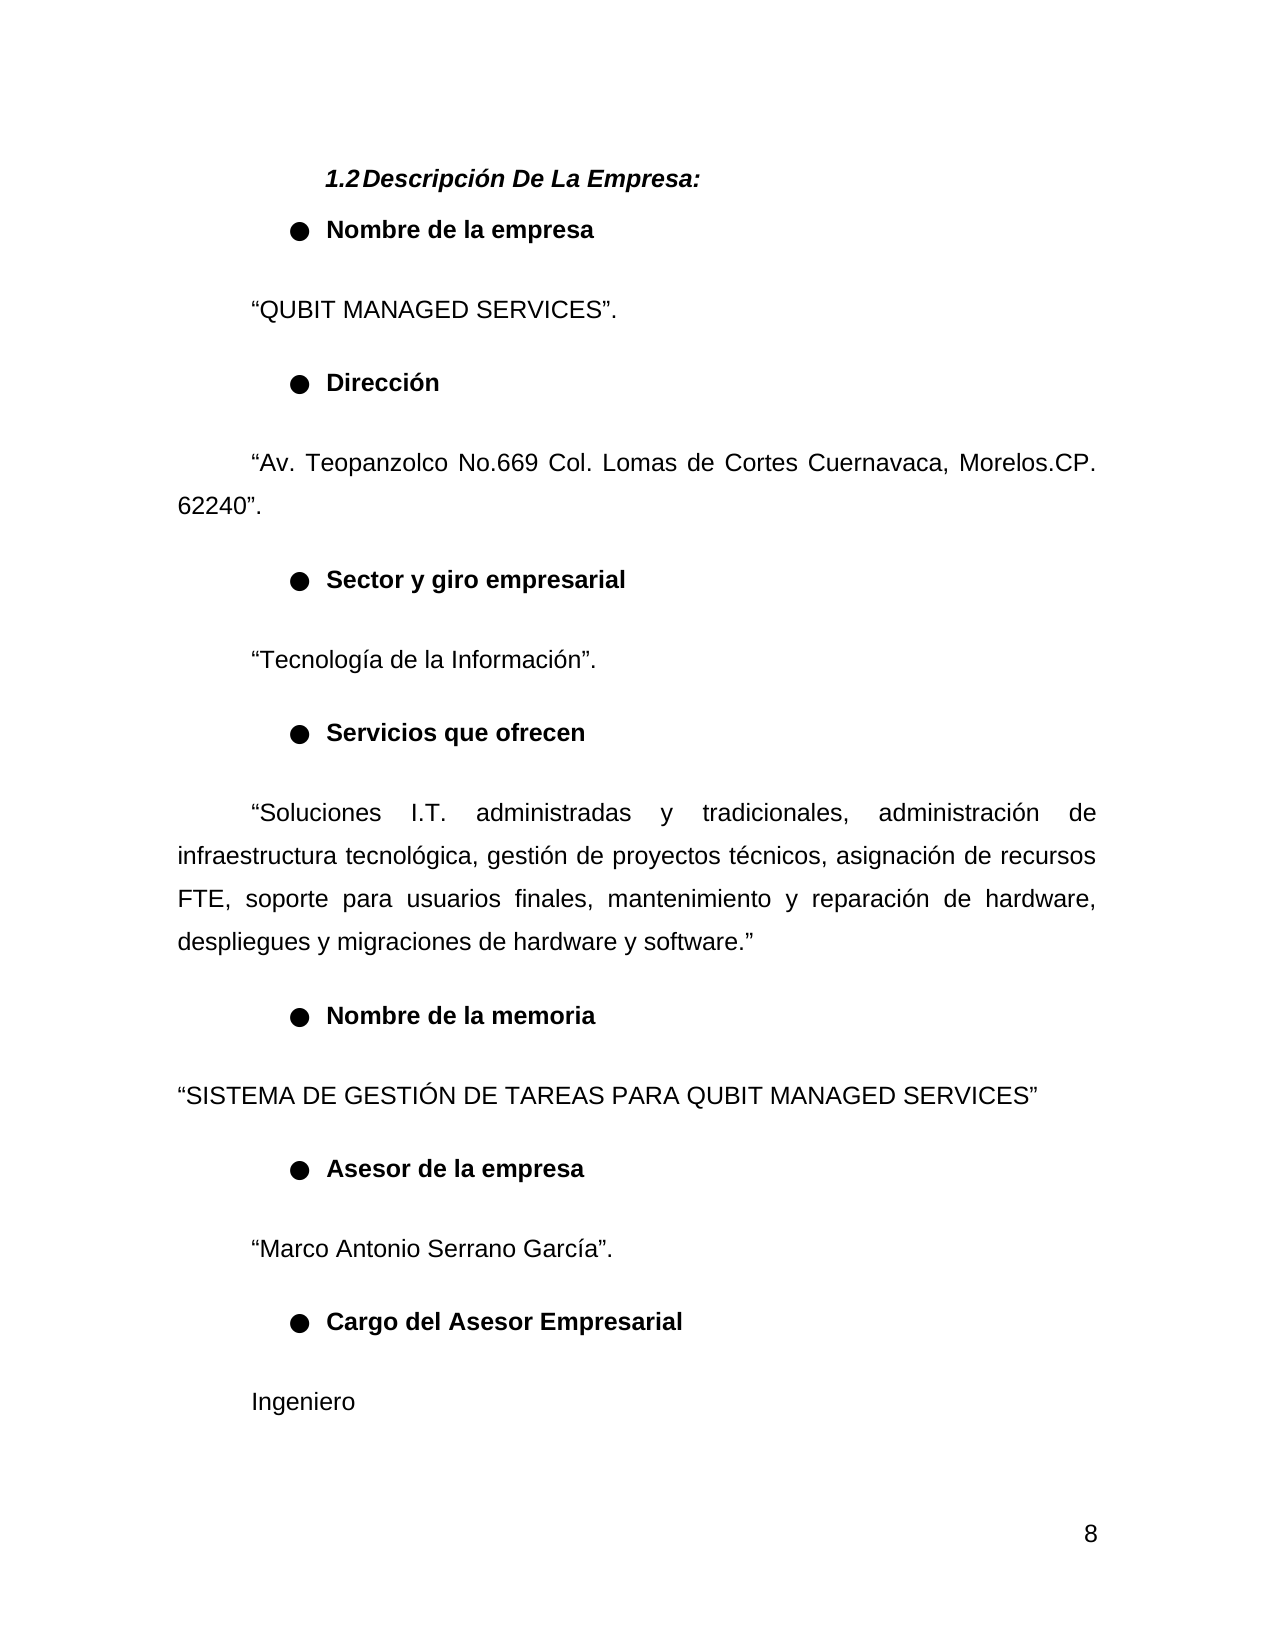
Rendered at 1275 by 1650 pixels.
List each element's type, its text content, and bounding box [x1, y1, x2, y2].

list Dirección [288, 355, 1098, 406]
list Cargo del Asesor Empresarial [288, 1294, 1098, 1345]
text “Av. Teopanzolco No.669 Col. Lomas de Cortes Cuernavaca, Morelos.CP. 62240”. [177, 448, 1098, 520]
list Sector y giro empresarial [288, 551, 1098, 602]
text “Marco Antonio Serrano García”. [177, 1234, 1098, 1263]
text Ingeniero [177, 1387, 1098, 1416]
list Nombre de la memoria [288, 987, 1098, 1038]
list Nombre de la empresa [288, 201, 1098, 253]
list Servicios que ofrecen [288, 704, 1098, 756]
text “Tecnología de la Información”. [177, 645, 1098, 673]
subtitle Descripción De La Empresa: [325, 164, 1098, 193]
text “QUBIT MANAGED SERVICES”. [177, 295, 1098, 324]
text “SISTEMA DE GESTIÓN DE TAREAS PARA QUBIT MANAGED SERVICES” [177, 1081, 1098, 1109]
text “Soluciones I.T. administradas y tradicionales, administración de infraestructura tecnológica, gestión de proyectos técnicos, asignación de recursos FTE, soporte para usuarios finales, mantenimiento y reparación de hardware, despliegues y migraciones de hardware y software.” [177, 798, 1098, 956]
list Asesor de la empresa [288, 1141, 1098, 1192]
